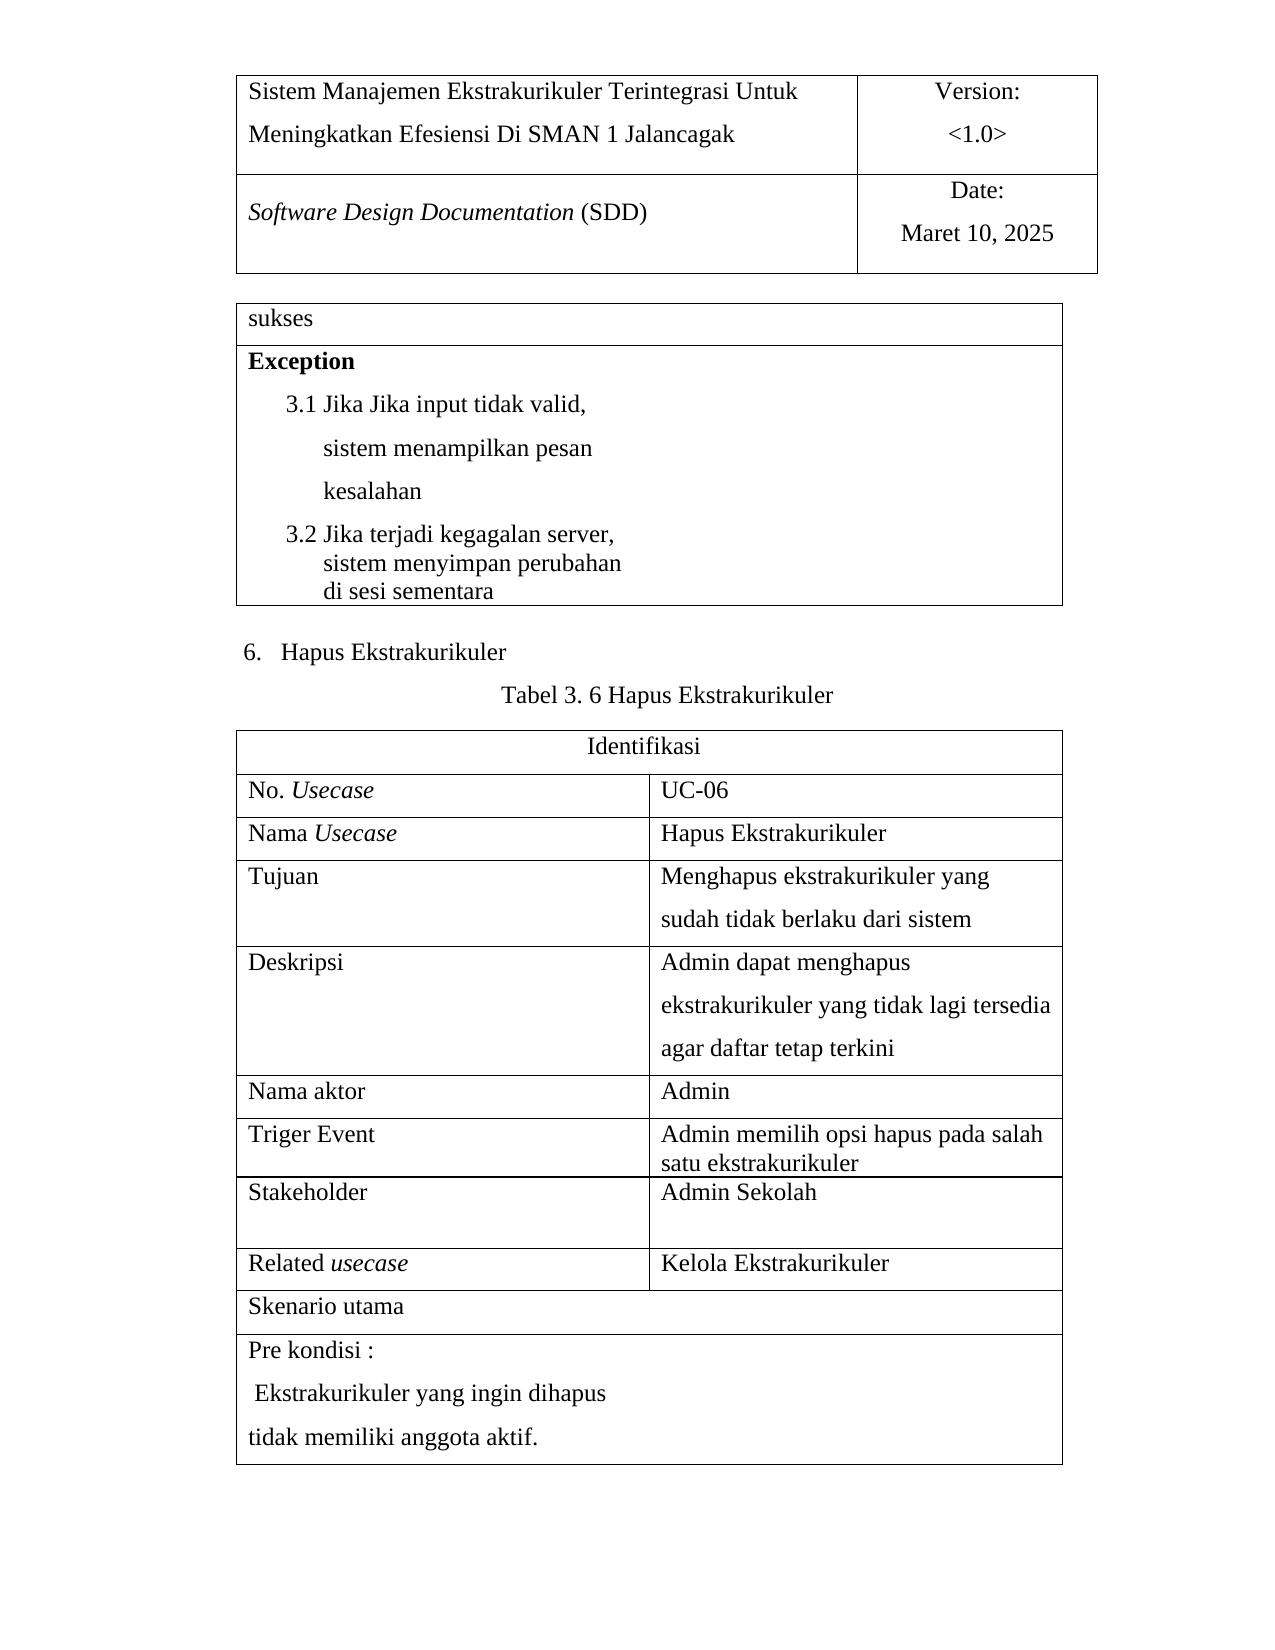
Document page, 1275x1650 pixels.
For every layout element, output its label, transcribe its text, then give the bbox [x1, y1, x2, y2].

table_cell Admin Sekolah [650, 1178, 1062, 1247]
table_cell Kelola Ekstrakurikuler [650, 1249, 1062, 1290]
table_cell Triger Event [237, 1119, 649, 1176]
table_cell Pre kondisi : Ekstrakurikuler yang ingin dihapus tidak memiliki anggota aktif. [237, 1335, 649, 1463]
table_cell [237, 304, 649, 345]
table_cell [650, 1335, 1062, 1463]
table_cell Exception Jika Jika input tidak valid, sistem menampilkan pesan kesalahan Jika terjadi kegagalan server, sistem menyimpan perubahan di sesi sementara [237, 346, 649, 605]
table_header Identifikasi [576, 731, 1062, 774]
list Hapus Ekstrakurikuler [243, 637, 1098, 666]
table_cell Related usecase [237, 1249, 649, 1290]
table_cell Admin [650, 1076, 1062, 1118]
table_cell Tujuan [237, 861, 649, 946]
table_cell UC-06 [650, 775, 1062, 817]
table_cell Hapus Ekstrakurikuler [650, 818, 1062, 860]
table_cell Nama aktor [237, 1076, 649, 1118]
table_cell Skenario utama [237, 1291, 738, 1334]
table_cell Admin dapat menghapus ekstrakurikuler yang tidak lagi tersedia agar daftar tetap terkini [650, 947, 1062, 1075]
table_cell [738, 1291, 1062, 1334]
table_cell [650, 304, 1062, 345]
table_cell Deskripsi [237, 947, 649, 1075]
table_header [237, 731, 576, 774]
table_cell Nama Usecase [237, 818, 649, 860]
table_cell Menghapus ekstrakurikuler yang sudah tidak berlaku dari sistem [650, 861, 1062, 946]
table_cell No. Usecase [237, 775, 649, 817]
table_cell Stakeholder [237, 1178, 649, 1247]
table_cell [650, 346, 1062, 605]
table_cell Admin memilih opsi hapus pada salah satu ekstrakurikuler [650, 1119, 1062, 1176]
text Tabel 3. 6 Hapus Ekstrakurikuler [236, 680, 1098, 709]
